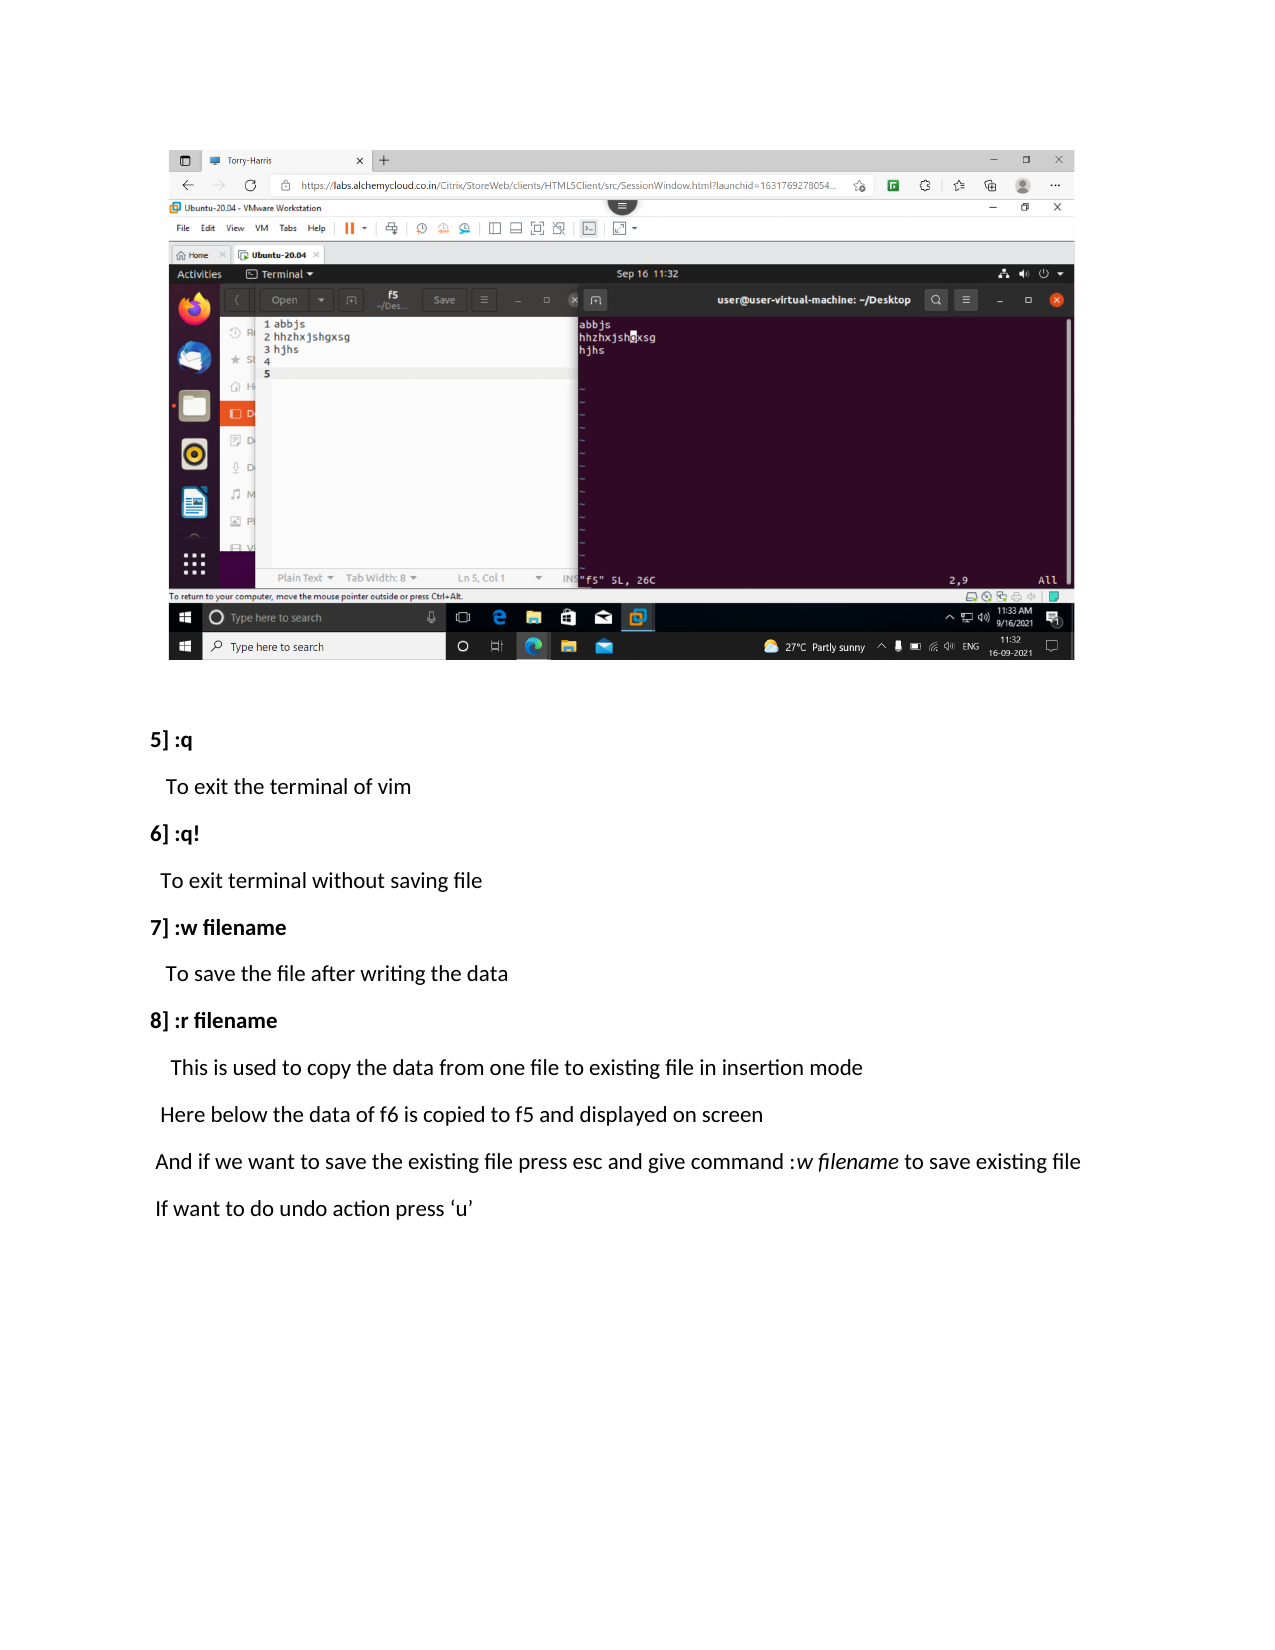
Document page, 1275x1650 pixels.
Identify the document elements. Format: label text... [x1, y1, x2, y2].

text 8] :r filename [150, 1006, 1125, 1034]
text And if we want to save the existing file press esc and give command :w filename to save existing file [150, 1147, 1125, 1175]
text 5] :q [150, 725, 1125, 753]
text To save the file after writing the data [150, 959, 1125, 987]
text 6] :q! [150, 819, 1125, 847]
text Here below the data of f6 is copied to f5 and displayed on screen [150, 1100, 1125, 1128]
text To exit terminal without saving file [150, 866, 1125, 894]
text To exit the terminal of vim [150, 772, 1125, 800]
text This is used to copy the data from one file to existing file in insertion mode [150, 1053, 1125, 1081]
text 7] :w filename [150, 913, 1125, 941]
text If want to do undo action press ‘u’ [150, 1194, 1125, 1222]
